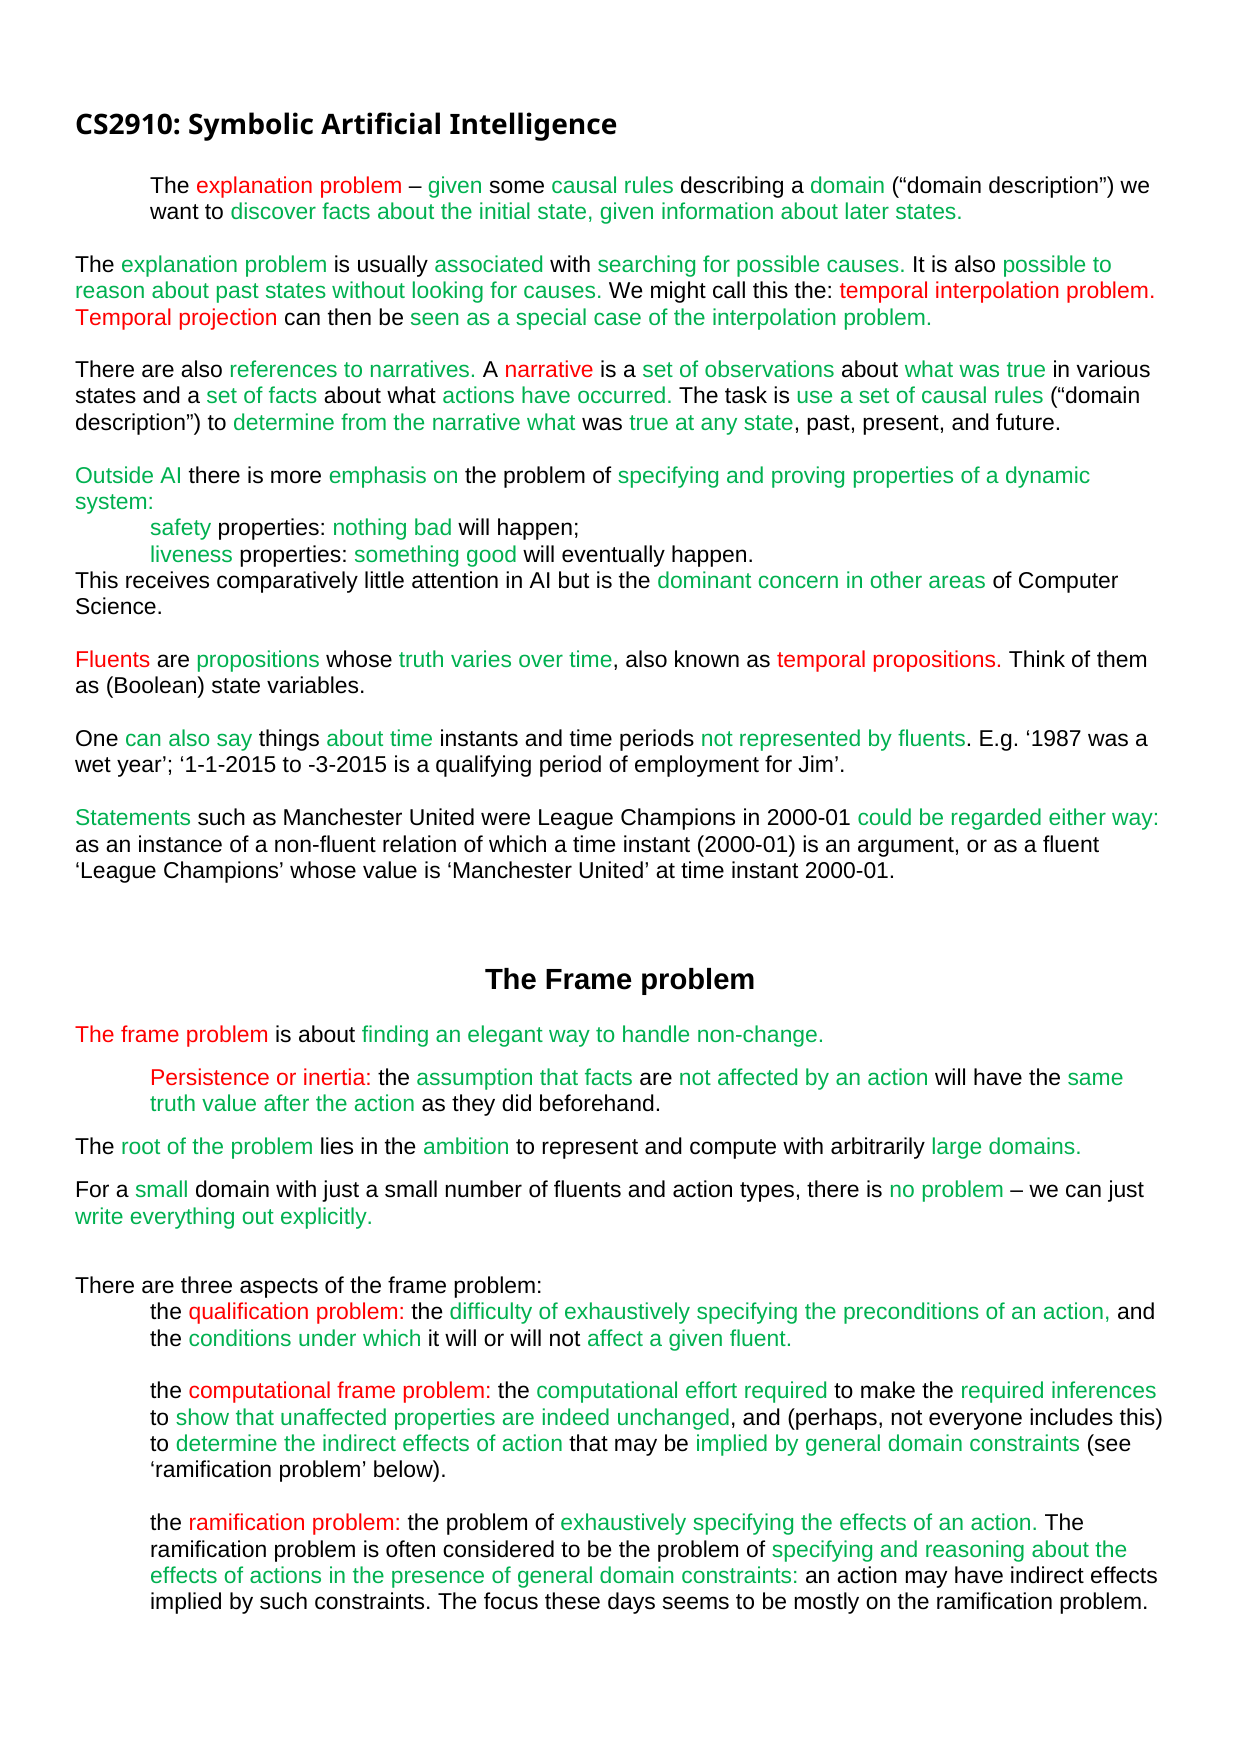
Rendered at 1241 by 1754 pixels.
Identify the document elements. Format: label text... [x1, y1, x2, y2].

text This receives comparatively little attention in AI but is the dominant concern in other areas of Computer Science. [75, 567, 1165, 620]
text The root of the problem lies in the ambition to represent and compute with arbitrarily large domains. [75, 1133, 1165, 1159]
text There are three aspects of the frame problem: [75, 1272, 1165, 1298]
text the ramification problem: the problem of exhaustively specifying the effects of an action. The ramification problem is often considered to be the problem of specifying and reasoning about the effects of actions in the presence of general domain constraints: an action may have indirect effects implied by such constraints. The focus these days seems to be mostly on the ramification problem. [150, 1509, 1165, 1614]
text the qualification problem: the difficulty of exhaustively specifying the preconditions of an action, and the conditions under which it will or will not affect a given fluent. [150, 1298, 1165, 1351]
text the computational frame problem: the computational effort required to make the required inferences to show that unaffected properties are indeed unchanged, and (perhaps, not everyone includes this) to determine the indirect effects of action that may be implied by general domain constraints (see ‘ramification problem’ below). [150, 1377, 1165, 1483]
text safety properties: nothing bad will happen; [75, 514, 1165, 541]
text liveness properties: something good will eventually happen. [75, 541, 1165, 567]
text Persistence or inertia: the assumption that facts are not affected by an action will have the same truth value after the action as they did beforehand. [150, 1064, 1165, 1117]
text Outside AI there is more emphasis on the problem of specifying and proving properties of a dynamic system: [75, 462, 1165, 514]
text The explanation problem – given some causal rules describing a domain (“domain description”) we want to discover facts about the initial state, given information about later states. [150, 172, 1165, 224]
text For a small domain with just a small number of fluents and action types, there is no problem – we can just write everything out explicitly. [75, 1176, 1165, 1229]
text Temporal projection can then be seen as a special case of the interpolation problem. [75, 303, 1165, 330]
text One can also say things about time instants and time periods not represented by fluents. E.g. ‘1987 was a wet year’; ‘1-1-2015 to -3-2015 is a qualifying period of employment for Jim’. [75, 725, 1165, 778]
subtitle The Frame problem [75, 962, 1165, 996]
text The frame problem is about finding an elegant way to handle non-change. [75, 1021, 1165, 1047]
text The explanation problem is usually associated with searching for possible causes. It is also possible to reason about past states without looking for causes. We might call this the: temporal interpolation problem. [75, 251, 1165, 303]
text Fluents are propositions whose truth varies over time, also known as temporal propositions. Think of them as (Boolean) state variables. [75, 646, 1165, 699]
text Statements such as Manchester United were League Champions in 2000-01 could be regarded either way: as an instance of a non-fluent relation of which a time instant (2000-01) is an argument, or as a fluent ‘League Champions’ whose value is ‘Manchester United’ at time instant 2000-01. [75, 804, 1165, 883]
text There are also references to narratives. A narrative is a set of observations about what was true in various states and a set of facts about what actions have occurred. The task is use a set of causal rules (“domain description”) to determine from the narrative what was true at any state, past, present, and future. [75, 356, 1165, 435]
